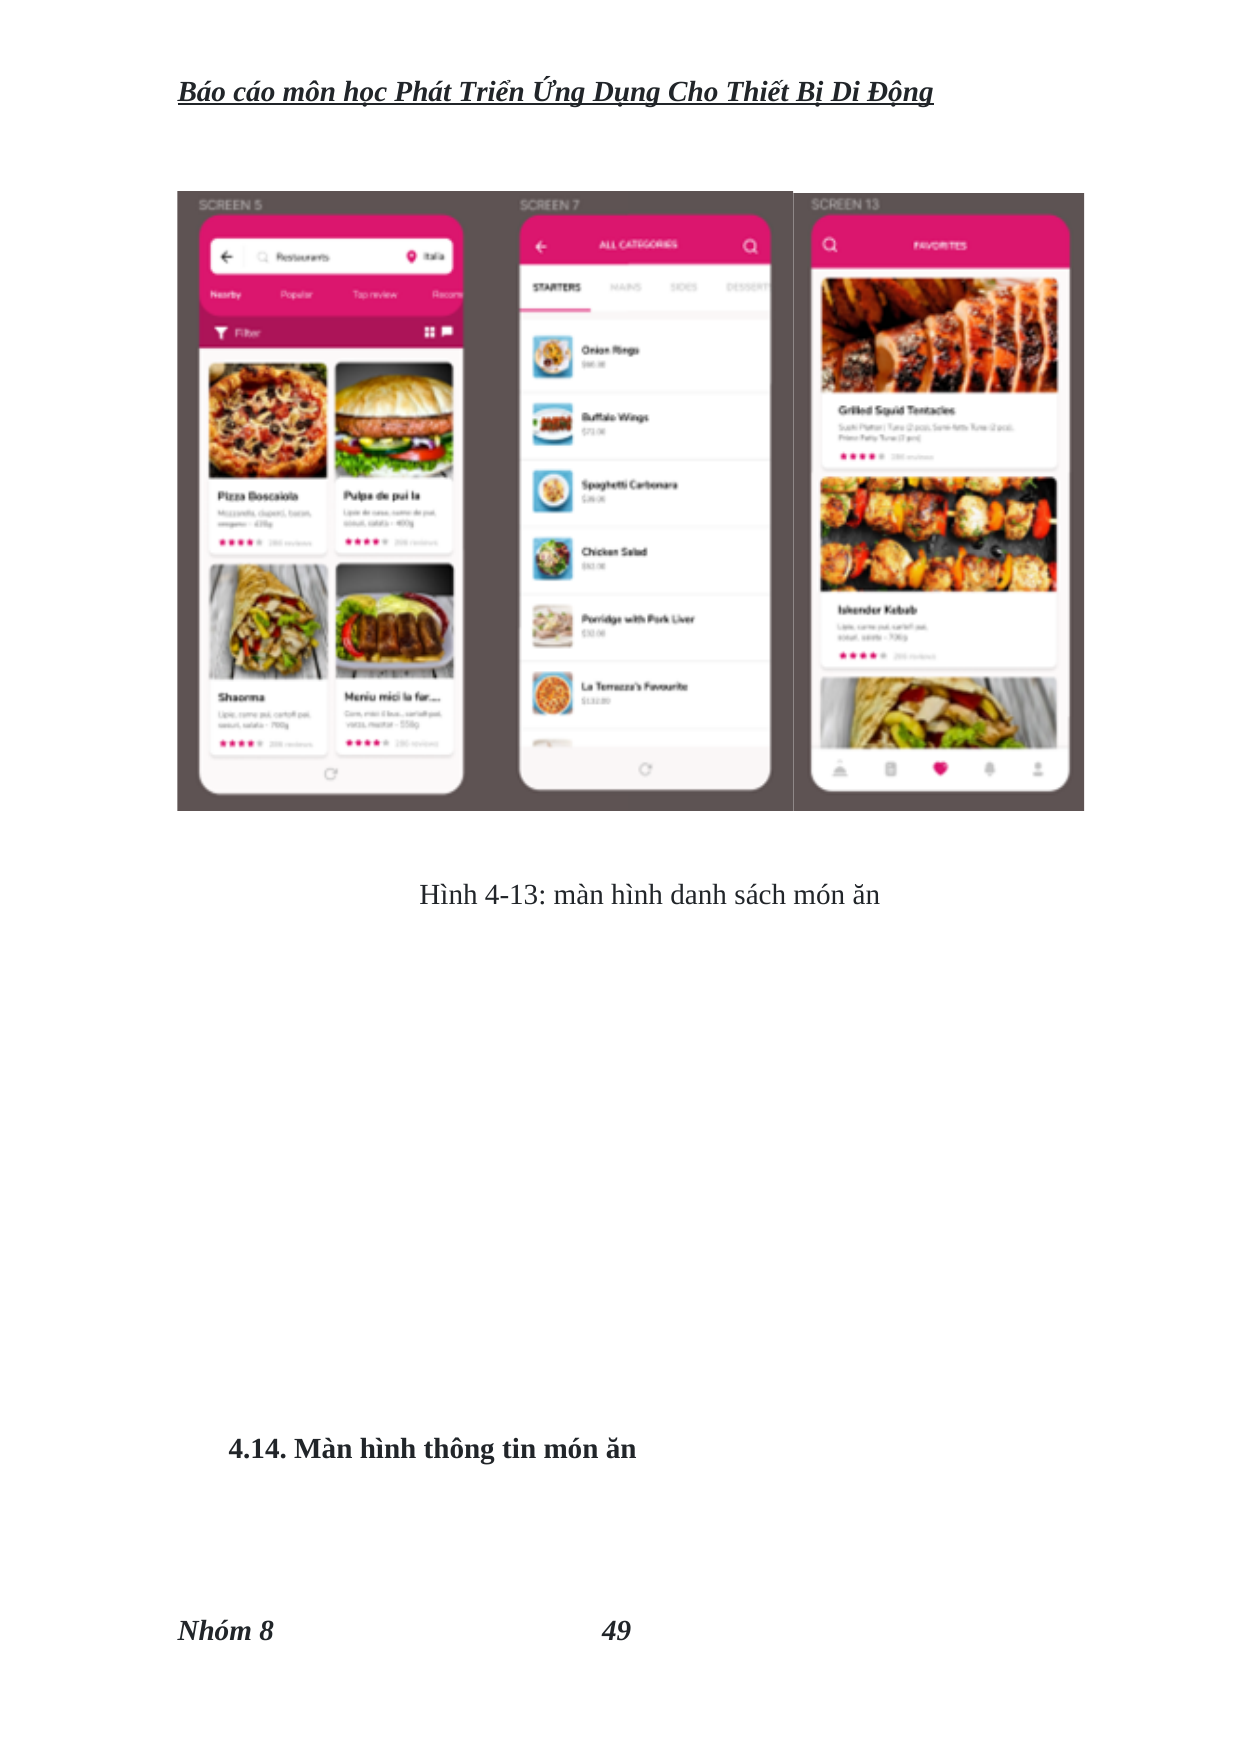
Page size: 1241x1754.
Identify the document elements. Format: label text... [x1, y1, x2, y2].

picture [177, 191, 1085, 811]
text Hình 4-13: màn hình danh sách món ăn [177, 877, 1122, 911]
text 4.14. Màn hình thông tin món ăn [177, 1431, 1122, 1464]
